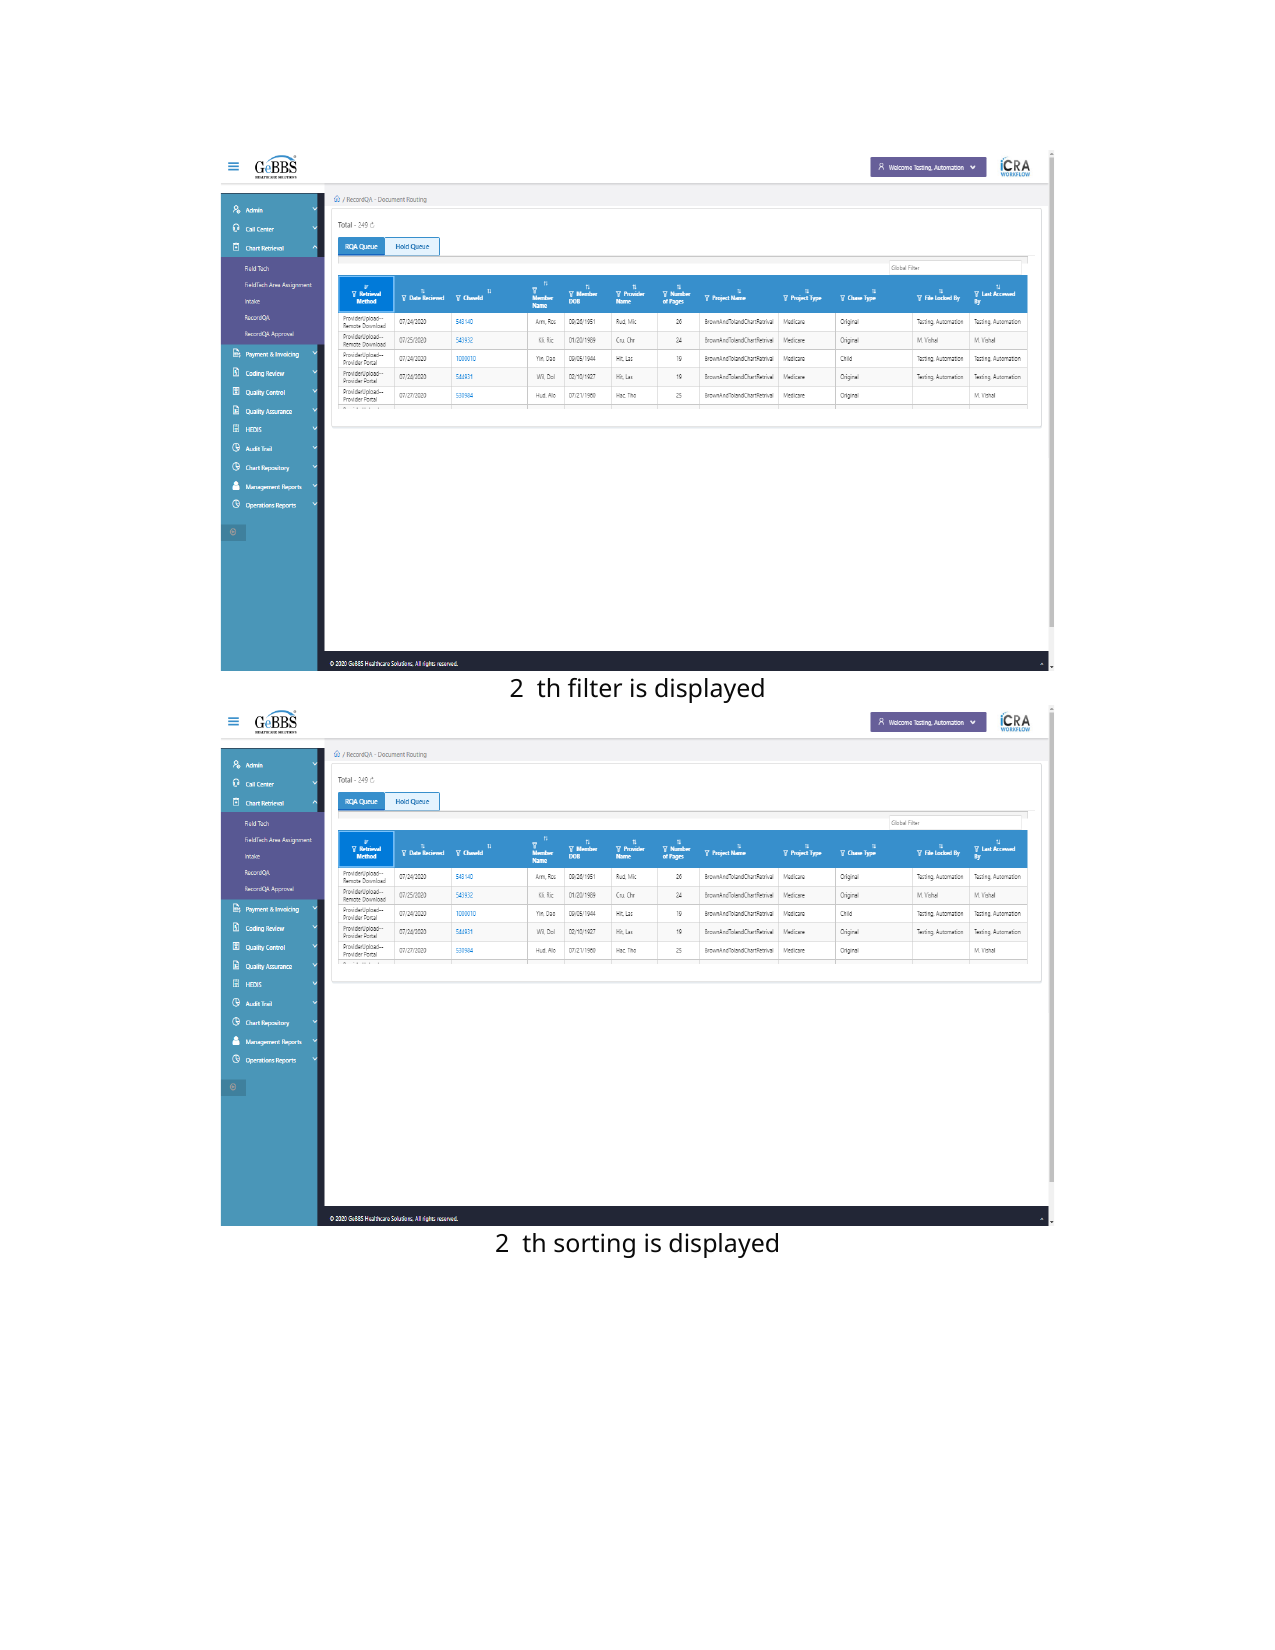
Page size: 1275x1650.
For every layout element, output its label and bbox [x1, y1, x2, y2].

text [150, 150, 1125, 1260]
picture [220, 705, 1055, 1226]
picture [220, 150, 1055, 671]
